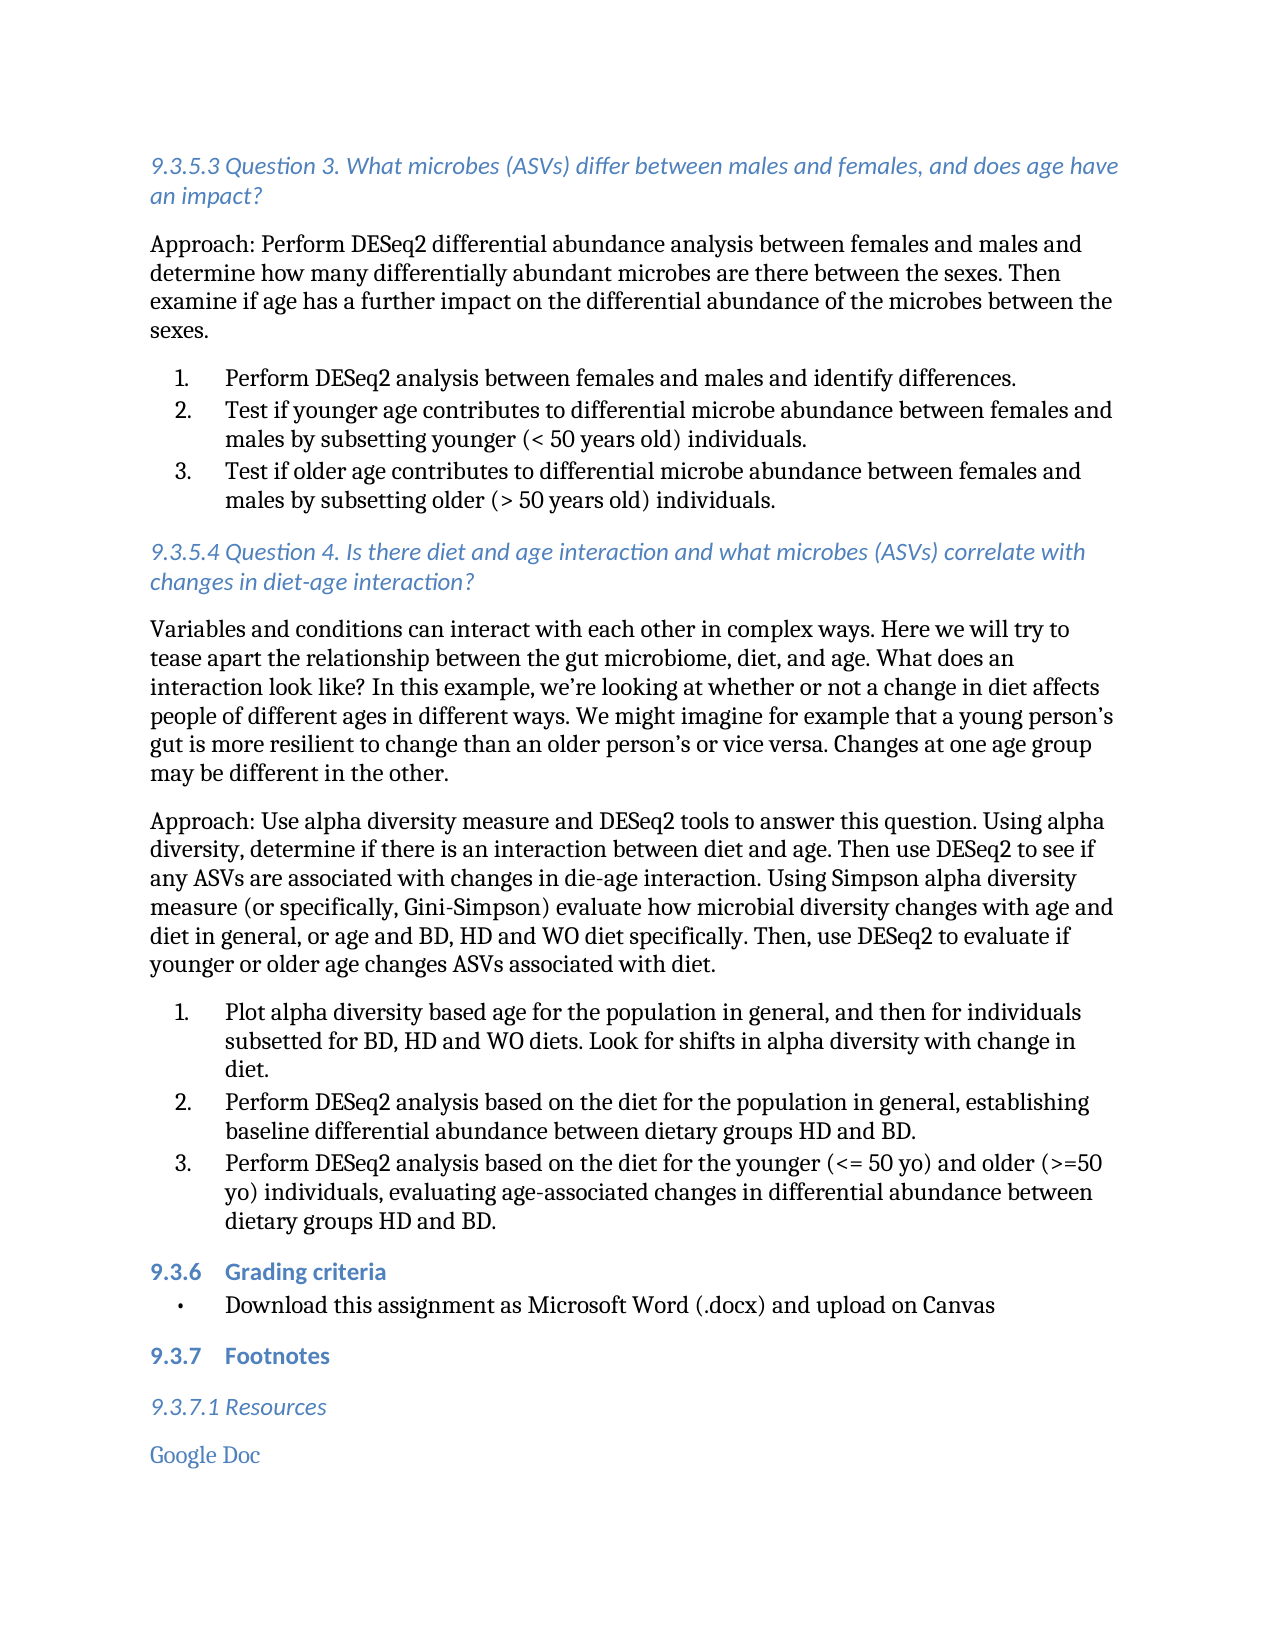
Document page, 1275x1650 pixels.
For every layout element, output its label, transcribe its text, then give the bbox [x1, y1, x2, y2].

subtitle 9.3.7 Footnotes [150, 1340, 1125, 1371]
list Perform DESeq2 analysis based on the diet for the younger (<= 50 yo) and older (>=50 yo) individuals, evaluating age-associated changes in differential abundance between dietary groups HD and BD. [175, 1149, 1125, 1235]
text Approach: Use alpha diversity measure and DESeq2 tools to answer this question. Using alpha diversity, determine if there is an interaction between diet and age. Then use DESeq2 to see if any ASVs are associated with changes in die-age interaction. Using Simpson alpha diversity measure (or specifically, Gini-Simpson) evaluate how microbial diversity changes with age and diet in general, or age and BD, HD and WO diet specifically. Then, use DESeq2 to evaluate if younger or older age changes ASVs associated with diet. [150, 807, 1125, 979]
subtitle 9.3.5.4 Question 4. Is there diet and age interaction and what microbes (ASVs) correlate with changes in diet-age interaction? [150, 536, 1125, 597]
subtitle 9.3.5.3 Question 3. What microbes (ASVs) differ between males and females, and does age have an impact? [150, 150, 1125, 211]
subtitle 9.3.7.1 Resources [150, 1391, 1125, 1422]
subtitle 9.3.6 Grading criteria [150, 1256, 1125, 1287]
text Google Doc [150, 1441, 1125, 1469]
list Download this assignment as Microsoft Word (.docx) and upload on Canvas [175, 1291, 1125, 1319]
list Perform DESeq2 analysis between females and males and identify differences. [175, 363, 1125, 392]
list Test if younger age contributes to differential microbe abundance between females and males by subsetting younger (< 50 years old) individuals. [175, 396, 1125, 453]
text Approach: Perform DESeq2 differential abundance analysis between females and males and determine how many differentially abundant microbes are there between the sexes. Then examine if age has a further impact on the differential abundance of the microbes between the sexes. [150, 230, 1125, 345]
list Test if older age contributes to differential microbe abundance between females and males by subsetting older (> 50 years old) individuals. [175, 457, 1125, 515]
list Plot alpha diversity based age for the population in general, and then for individuals subsetted for BD, HD and WO diets. Look for shifts in alpha diversity with change in diet. [175, 998, 1125, 1084]
list Perform DESeq2 analysis based on the diet for the population in general, establishing baseline differential abundance between dietary groups HD and BD. [175, 1088, 1125, 1145]
text Variables and conditions can interact with each other in complex ways. Here we will try to tease apart the relationship between the gut microbiome, diet, and age. What does an interaction look like? In this example, we’re looking at whether or not a change in diet affects people of different ages in different ways. We might imagine for example that a young person’s gut is more resilient to change than an older person’s or vice versa. Changes at one age group may be different in the other. [150, 615, 1125, 788]
